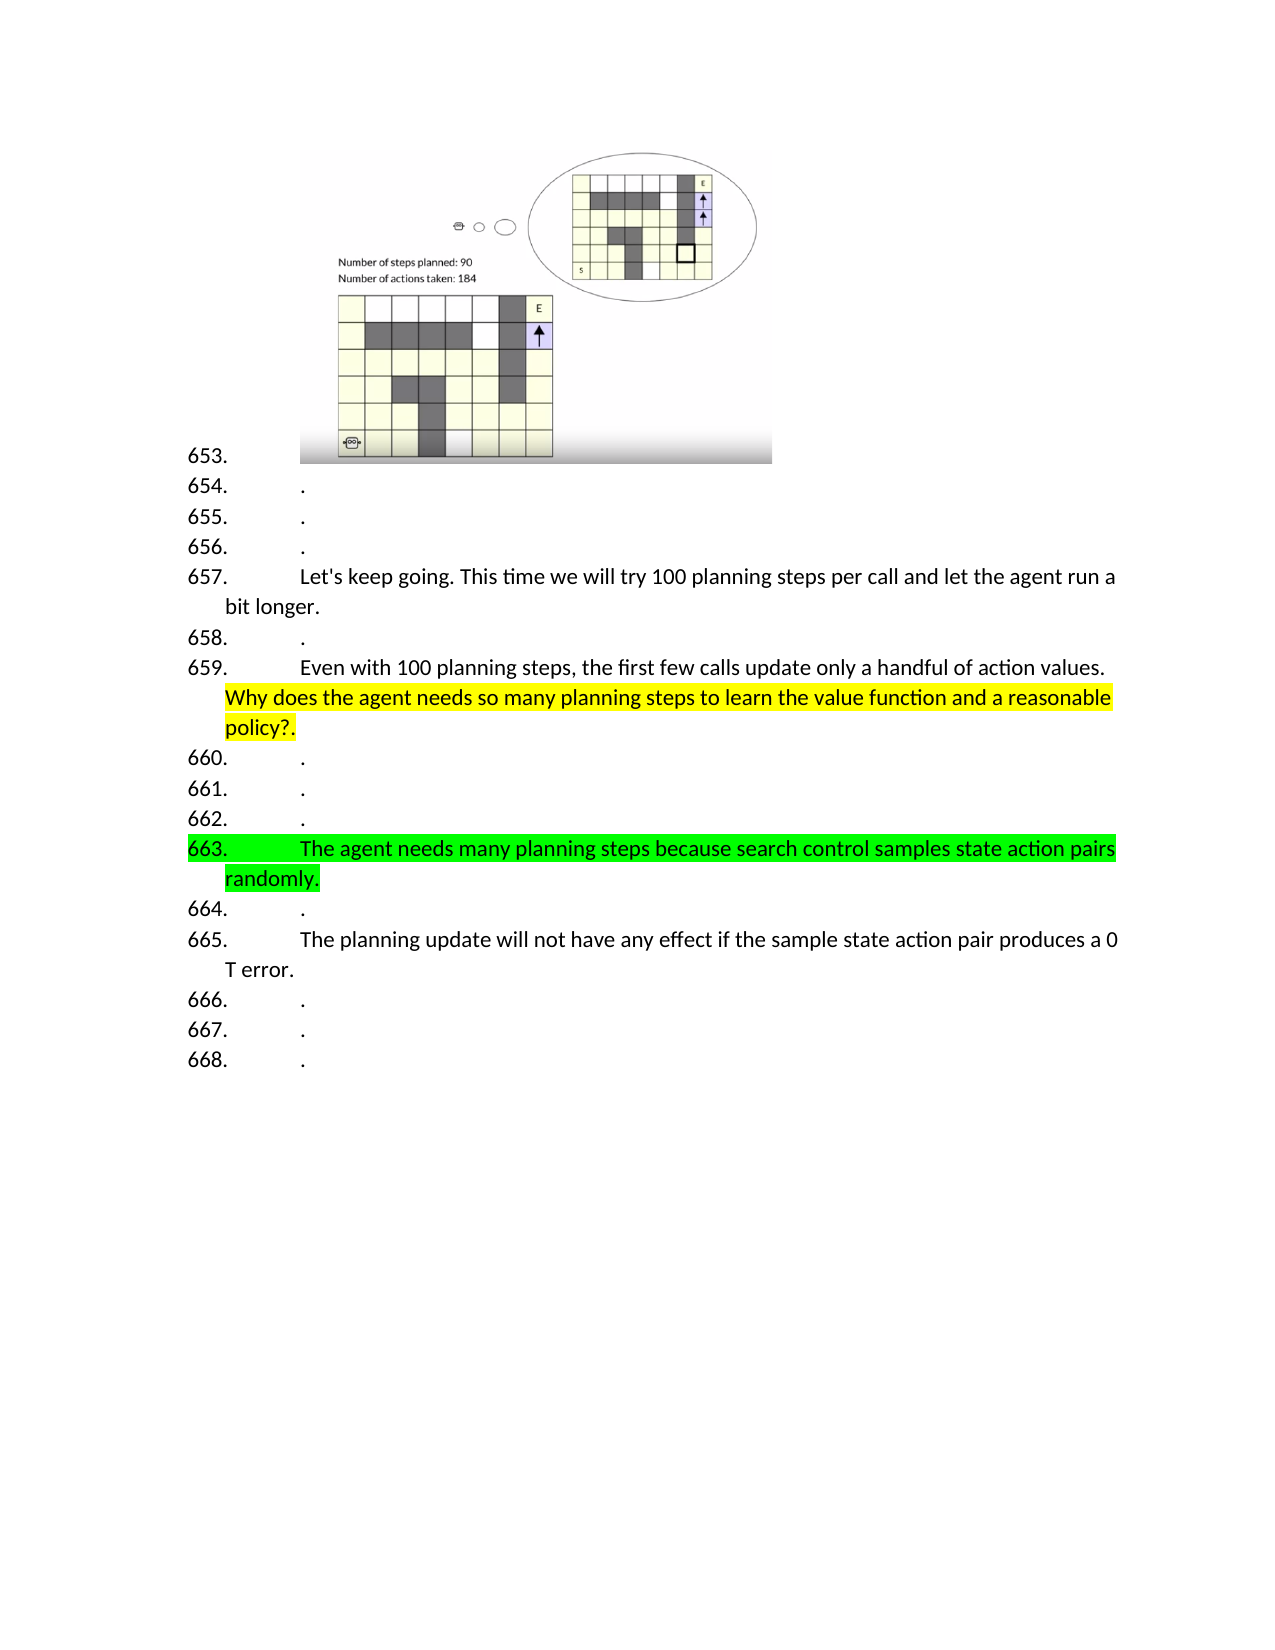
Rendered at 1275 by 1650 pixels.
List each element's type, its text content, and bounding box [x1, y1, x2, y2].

list . [187, 472, 1125, 500]
picture [300, 150, 773, 464]
list Even with 100 planning steps, the first few calls update only a handful of action values. Why does the agent needs so many planning steps to learn the value function and a reasonable policy?. [187, 653, 1125, 741]
list . [187, 502, 1125, 530]
list . [187, 804, 1125, 832]
list . [187, 894, 1125, 923]
list The planning update will not have any effect if the sample state action pair produces a 0 T error. [187, 925, 1125, 983]
list . [187, 1015, 1125, 1043]
list . [187, 532, 1125, 560]
list . [187, 774, 1125, 802]
list . [187, 985, 1125, 1013]
list The agent needs many planning steps because search control samples state action pairs randomly. [187, 834, 1125, 892]
list . [187, 743, 1125, 772]
list Let's keep going. This time we will try 100 planning steps per call and let the agent run a bit longer. [187, 562, 1125, 621]
list . [187, 623, 1125, 651]
list . [187, 1046, 1125, 1074]
